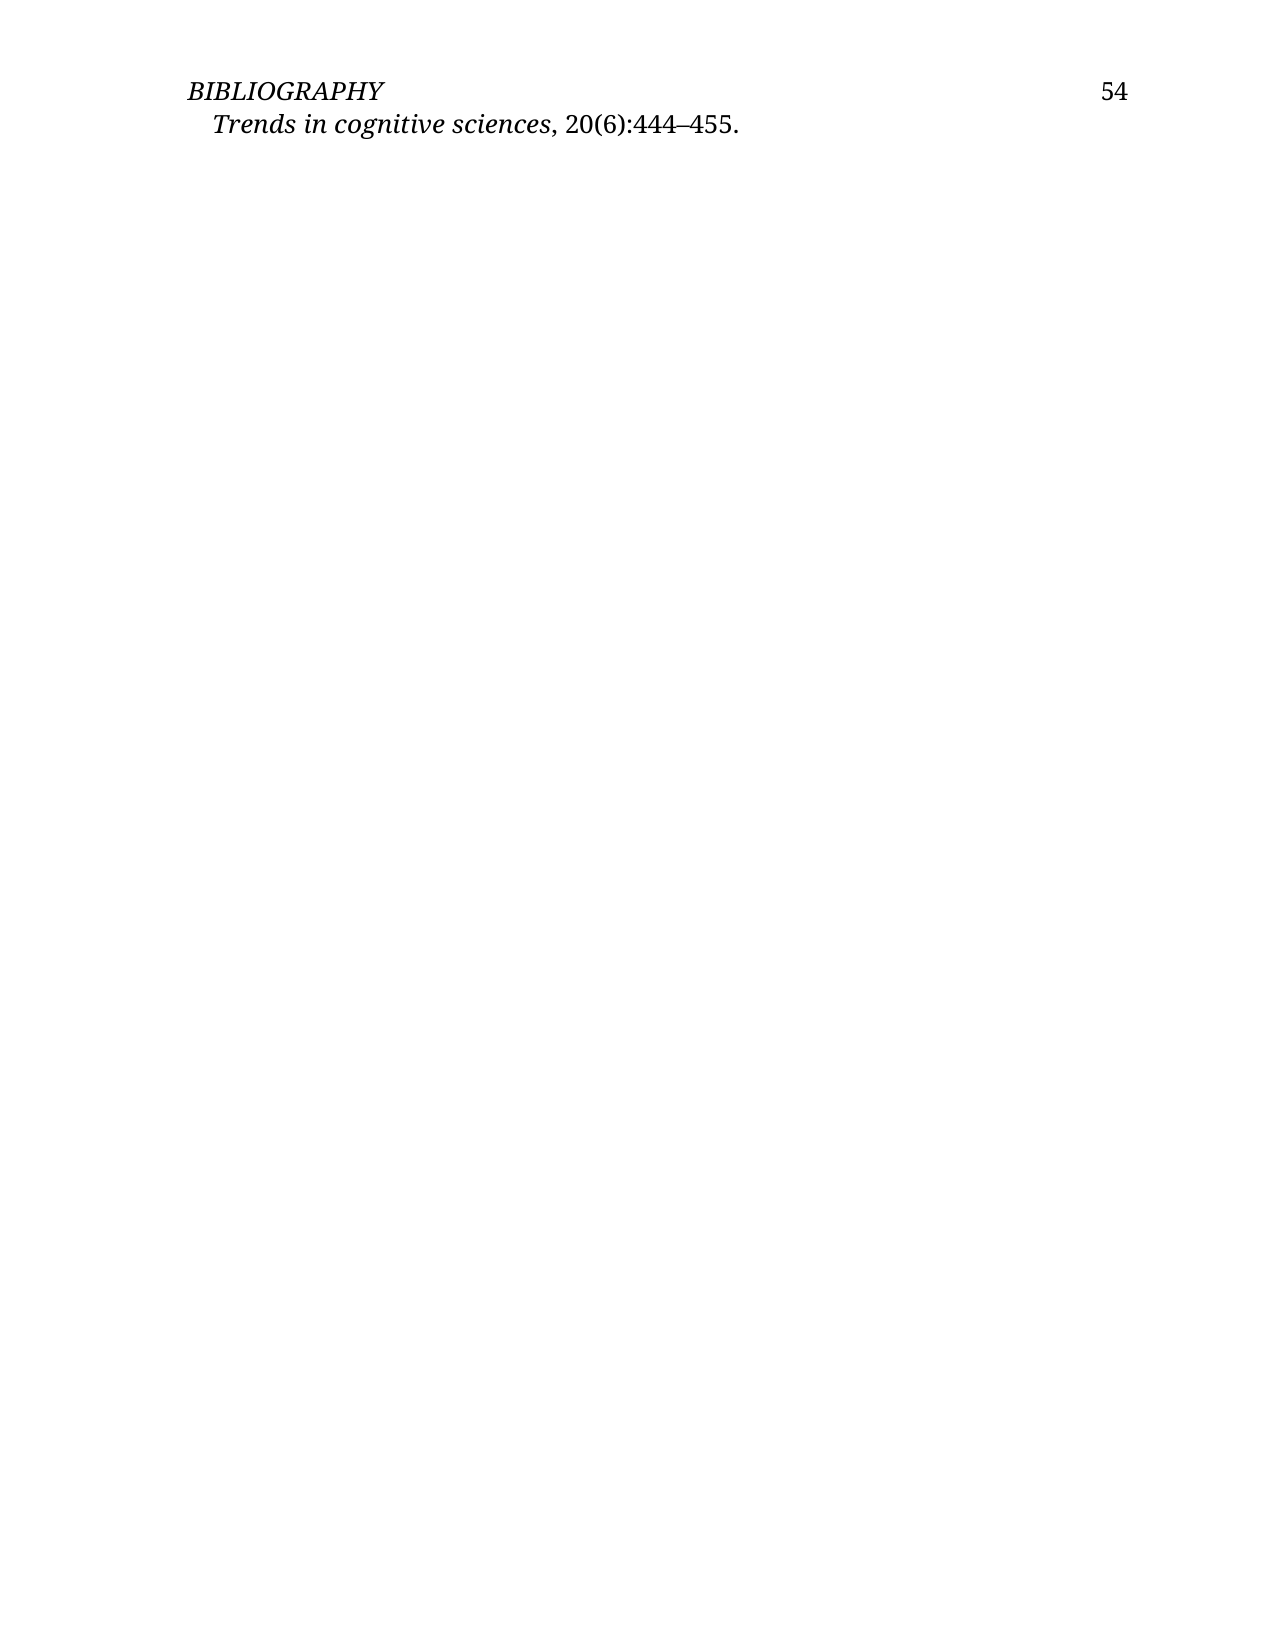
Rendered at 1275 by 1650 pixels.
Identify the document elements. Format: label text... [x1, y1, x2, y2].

text Trends in cognitive sciences, 20(6):444–455. [212, 106, 1252, 140]
